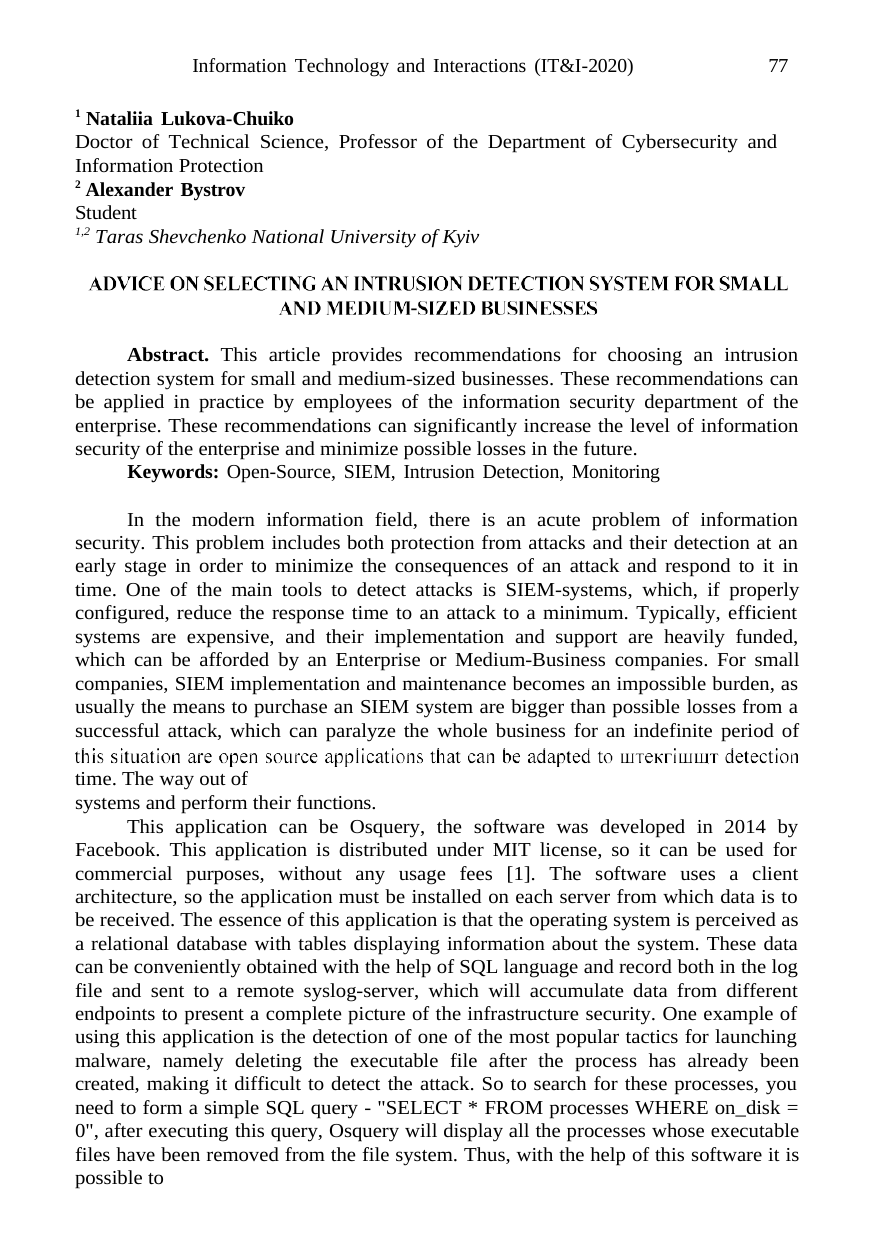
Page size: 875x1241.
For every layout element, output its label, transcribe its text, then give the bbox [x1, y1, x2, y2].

text systems and perform their functions. [75, 791, 816, 814]
picture [88, 276, 788, 315]
subtitle 1 Nataliia Lukova-Chuiko [75, 107, 816, 130]
text 1,2 Taras Shevchenko National University of Kyiv [75, 224, 816, 247]
text Keywords: Open-Source, SIEM, Intrusion Detection, Monitoring [127, 460, 816, 483]
text Abstract. This article provides recommendations for choosing an intrusion detection system for small and medium-sized businesses. These recommendations can be applied in practice by employees of the information security department of the enterprise. These recommendations can significantly increase the level of information security of the enterprise and minimize possible losses in the future. [75, 343, 799, 460]
text Student [75, 201, 816, 224]
text Doctor of Technical Science, Professor of the Department of Cybersecurity and Information Protection [75, 130, 816, 176]
text This application can be Osquery, the software was developed in 2014 by Facebook. This application is distributed under MIT license, so it can be used for commercial purposes, without any usage fees [1]. The software uses a client architecture, so the application must be installed on each server from which data is to be received. The essence of this application is that the operating system is perceived as a relational database with tables displaying information about the system. These data can be conveniently obtained with the help of SQL language and record both in the log file and sent to a remote syslog-server, which will accumulate data from different endpoints to present a complete picture of the infrastructure security. One example of using this application is the detection of one of the most popular tactics for launching malware, namely deleting the executable file after the process has already been created, making it difficult to detect the attack. So to search for these processes, you need to form a simple SQL query - "SELECT * FROM processes WHERE on_disk = 0", after executing this query, Osquery will display all the processes whose executable files have been removed from the file system. Thus, with the help of this software it is possible to [75, 814, 799, 1189]
text In the modern information field, there is an acute problem of information security. This problem includes both protection from attacks and their detection at an early stage in order to minimize the consequences of an attack and respond to it in time. One of the main tools to detect attacks is SIEM-systems, which, if properly configured, reduce the response time to an attack to a minimum. Typically, efficient systems are expensive, and their implementation and support are heavily funded, which can be afforded by an Enterprise or Medium-Business companies. For small companies, SIEM implementation and maintenance becomes an impossible burden, as usually the means to purchase an SIEM system are bigger than possible losses from a successful attack, which can paralyze the whole business for an indefinite period of time. The way out of [75, 508, 799, 790]
subtitle 2 Alexander Bystrov [75, 177, 816, 200]
